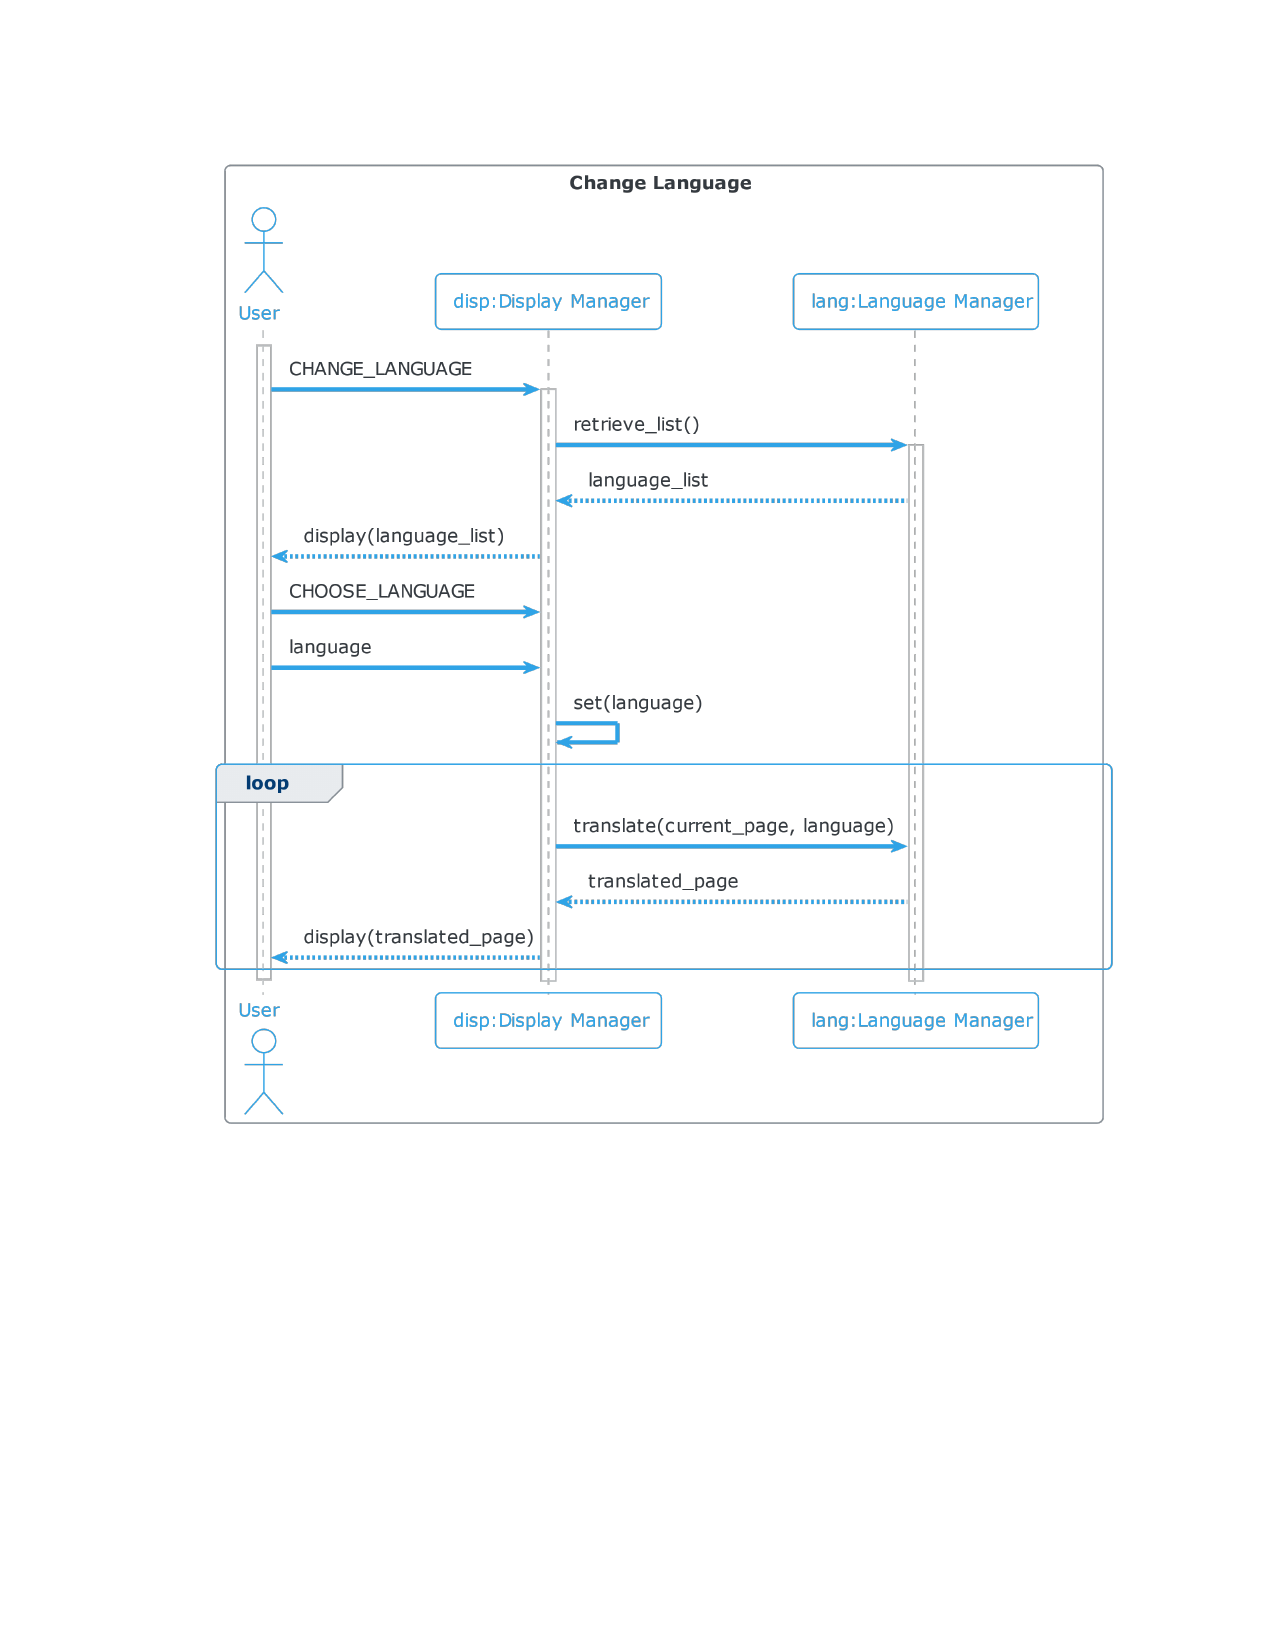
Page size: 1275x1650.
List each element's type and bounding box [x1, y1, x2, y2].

picture [150, 150, 1125, 1138]
